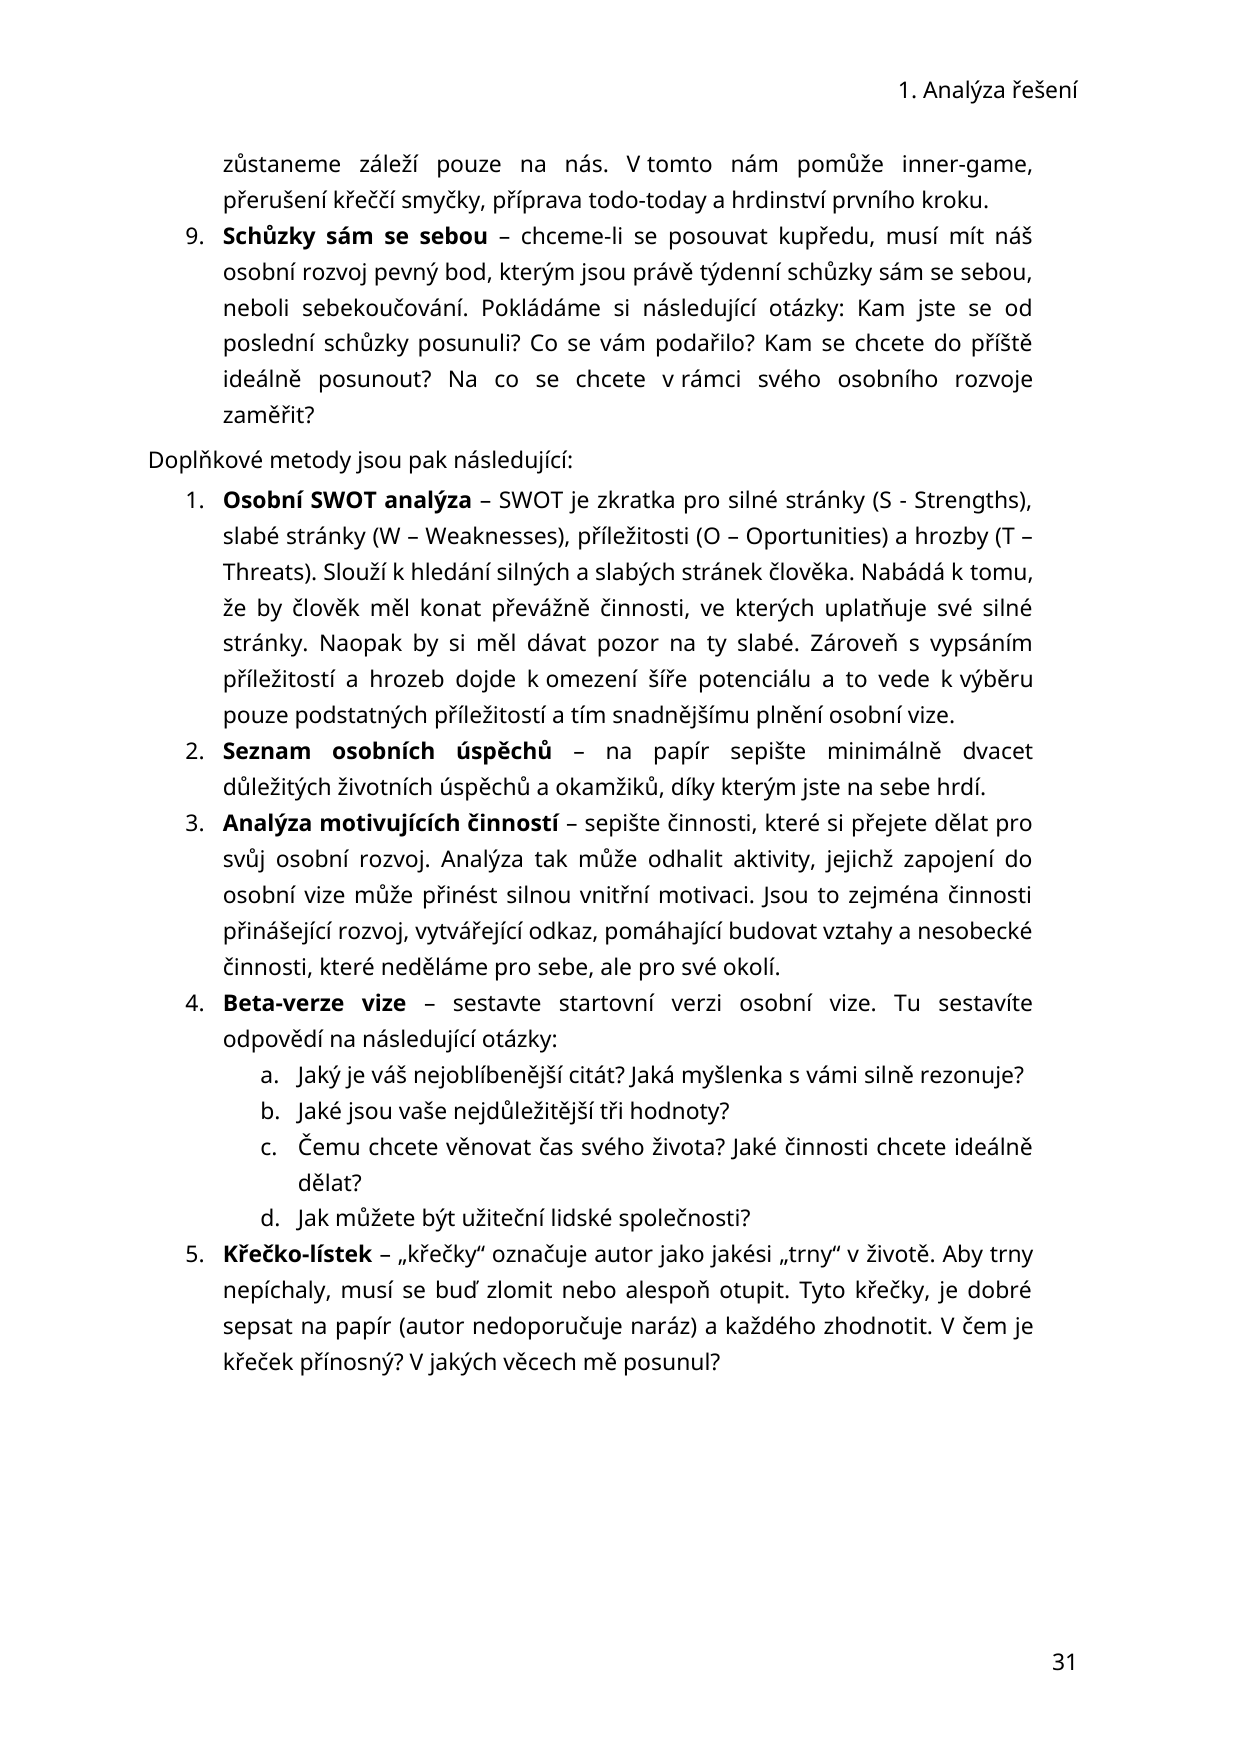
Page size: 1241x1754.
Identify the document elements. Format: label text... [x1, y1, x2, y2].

list Beta-verze vize – sestavte startovní verzi osobní vize. Tu sestavíte odpovědí na následující otázky: [185, 987, 1033, 1054]
list Schůzky sám se sebou – chceme-li se posouvat kupředu, musí mít náš osobní rozvoj pevný bod, kterým jsou právě týdenní schůzky sám se sebou, neboli sebekoučování. Pokládáme si následující otázky: Kam jste se od poslední schůzky posunuli? Co se vám podařilo? Kam se chcete do příště ideálně posunout? Na co se chcete v rámci svého osobního rozvoje zaměřit? [185, 219, 1033, 431]
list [185, 148, 1033, 215]
list Jak můžete být užiteční lidské společnosti? [260, 1202, 1033, 1234]
list Jaké jsou vaše nejdůležitější tři hodnoty? [260, 1094, 1033, 1126]
list Seznam osobních úspěchů – na papír sepište minimálně dvacet důležitých životních úspěchů a okamžiků, díky kterým jste na sebe hrdí. [185, 735, 1033, 802]
text Doplňkové metody jsou pak následující: [148, 443, 1033, 475]
list Analýza motivujících činností – sepište činnosti, které si přejete dělat pro svůj osobní rozvoj. Analýza tak může odhalit aktivity, jejichž zapojení do osobní vize může přinést silnou vnitřní motivaci. Jsou to zejména činnosti přinášející rozvoj, vytvářející odkaz, pomáhající budovat vztahy a nesobecké činnosti, které neděláme pro sebe, ale pro své okolí. [185, 807, 1033, 982]
list Osobní SWOT analýza – SWOT je zkratka pro silné stránky (S - Strengths), slabé stránky (W – Weaknesses), příležitosti (O – Oportunities) a hrozby (T – Threats). Slouží k hledání silných a slabých stránek člověka. Nabádá k tomu, že by člověk měl konat převážně činnosti, ve kterých uplatňuje své silné stránky. Naopak by si měl dávat pozor na ty slabé. Zároveň s vypsáním příležitostí a hrozeb dojde k omezení šíře potenciálu a to vede k výběru pouze podstatných příležitostí a tím snadnějšímu plnění osobní vize. [185, 484, 1033, 731]
list Čemu chcete věnovat čas svého života? Jaké činnosti chcete ideálně dělat? [260, 1131, 1033, 1198]
list Křečko-lístek – „křečky“ označuje autor jako jakési „trny“ v životě. Aby trny nepíchaly, musí se buď zlomit nebo alespoň otupit. Tyto křečky, je dobré sepsat na papír (autor nedoporučuje naráz) a každého zhodnotit. V čem je křeček přínosný? V jakých věcech mě posunul? [185, 1238, 1033, 1377]
list Jaký je váš nejoblíbenější citát? Jaká myšlenka s vámi silně rezonuje? [260, 1059, 1033, 1090]
